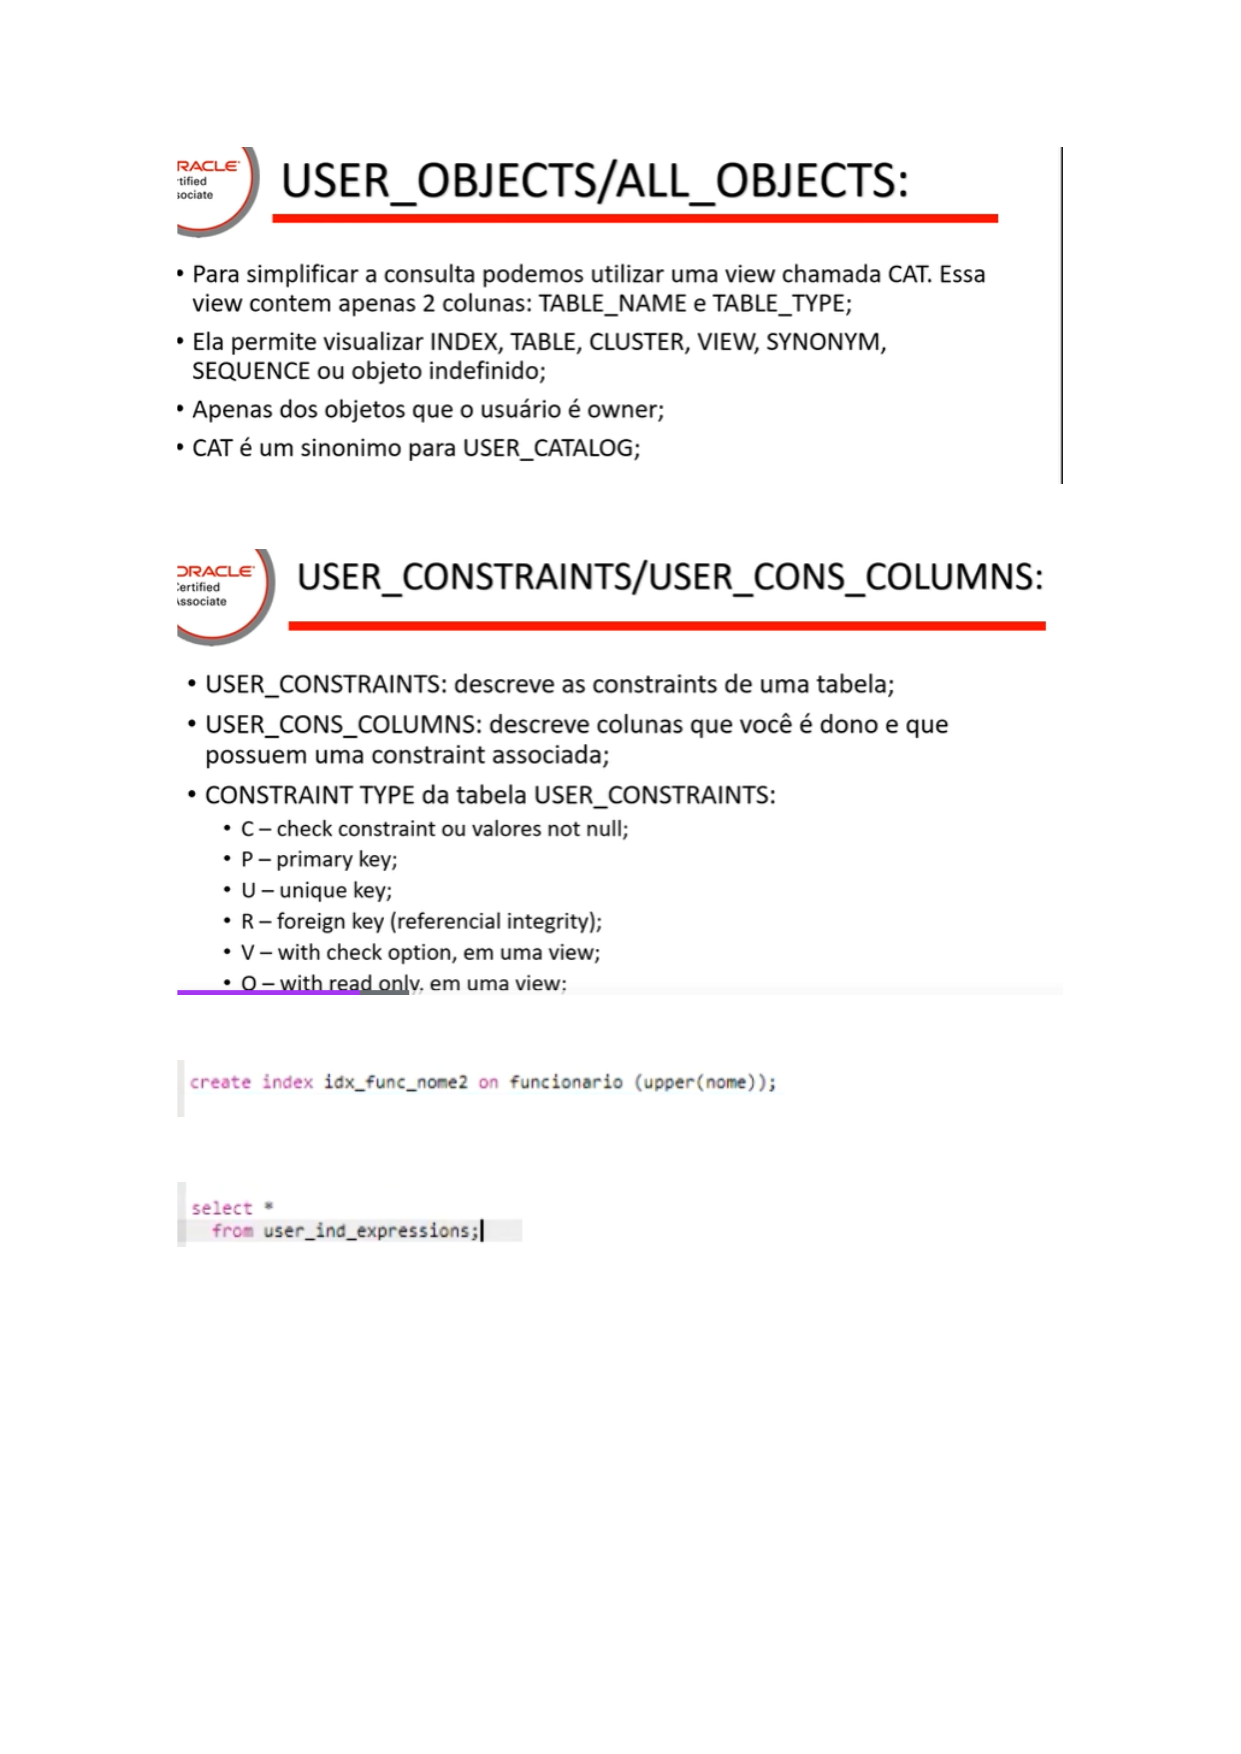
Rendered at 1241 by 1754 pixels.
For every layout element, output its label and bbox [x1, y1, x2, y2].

picture [177, 1182, 523, 1247]
picture [177, 549, 1063, 995]
picture [177, 147, 1063, 484]
picture [177, 1060, 818, 1117]
